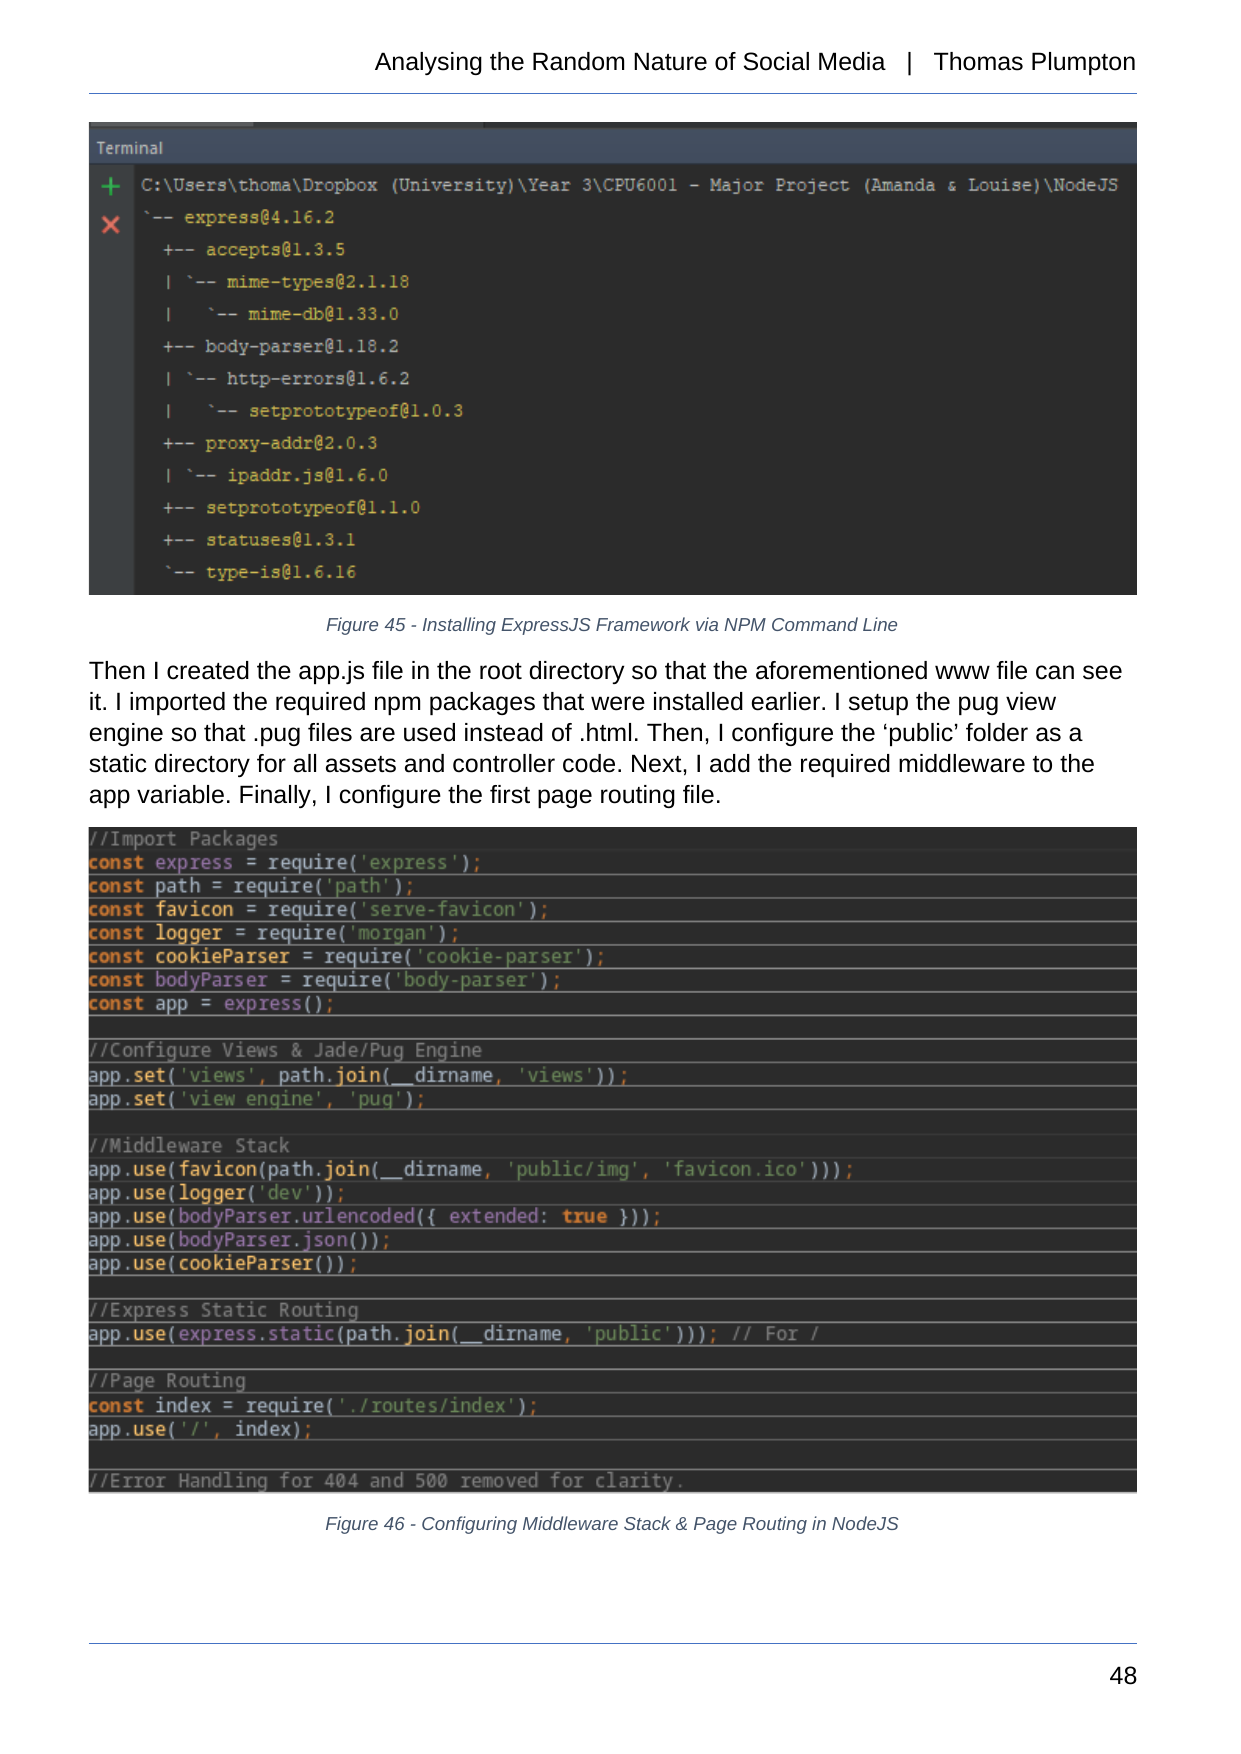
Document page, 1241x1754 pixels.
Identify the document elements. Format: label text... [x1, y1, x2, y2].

picture [88, 122, 1137, 595]
text Then I created the app.js file in the root directory so that the aforementioned www file can see it. I imported the required npm packages that were installed earlier. I setup the pug view engine so that .pug files are used instead of .html. Then, I configure the ‘public’ folder as a static directory for all assets and controller code. Next, I add the required middleware to the app variable. Finally, I configure the first page routing file. [89, 656, 1137, 809]
